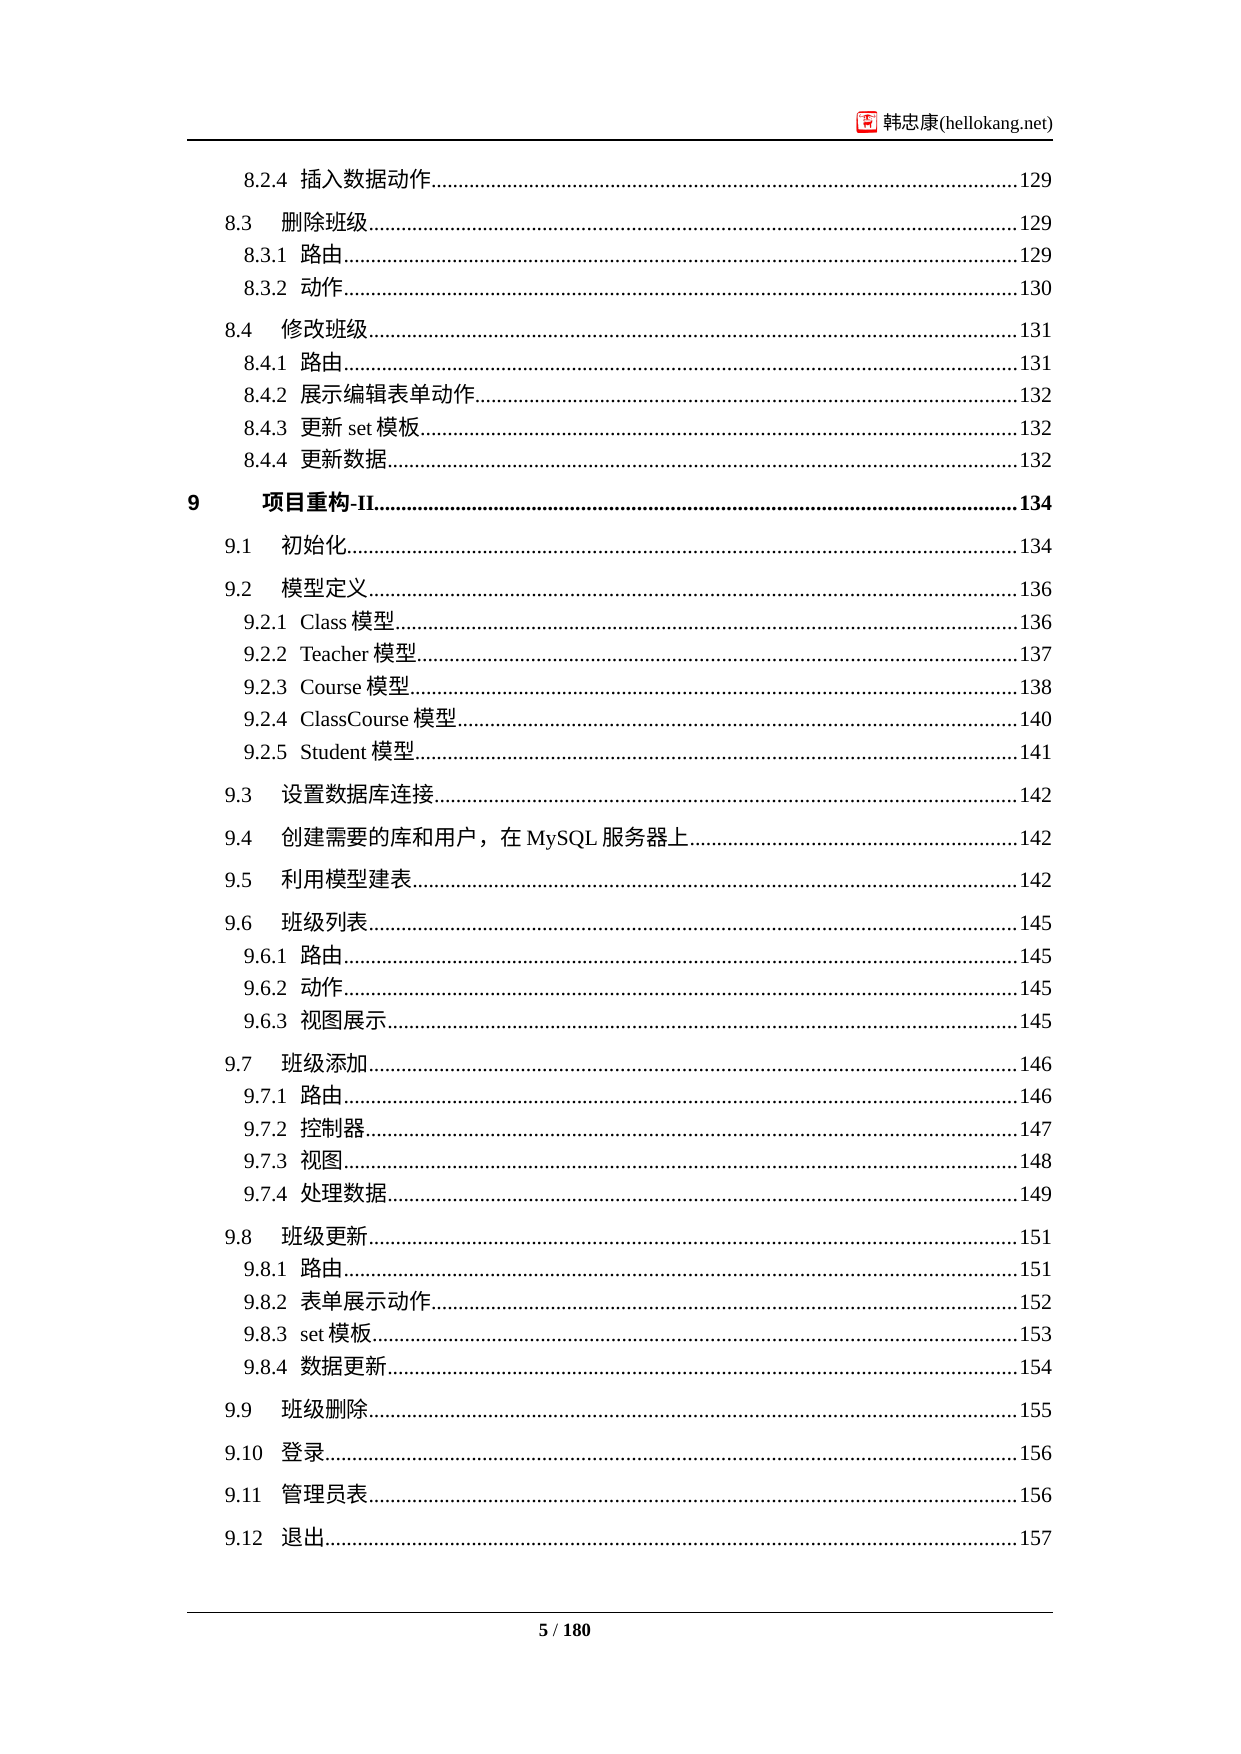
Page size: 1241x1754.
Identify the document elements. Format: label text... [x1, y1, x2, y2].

text 9.7.2 控制器 147 [243, 1110, 1053, 1143]
text 8.4.2 展示编辑表单动作 132 [243, 377, 1053, 409]
text 9.6.3 视图展示 145 [243, 1002, 1053, 1035]
text 9.7.3 视图 148 [243, 1143, 1053, 1175]
text 8.3 删除班级 129 [224, 204, 1053, 237]
text 9.11 管理员表 156 [224, 1477, 1053, 1509]
text 9.2.5 Student模型 141 [243, 733, 1053, 766]
text 9.8 班级更新 151 [224, 1218, 1053, 1251]
text 9.9 班级删除 155 [224, 1391, 1053, 1424]
text 9 项目重构-II 134 [187, 485, 1053, 517]
text 9.3 设置数据库连接 142 [224, 776, 1053, 809]
text 8.4.4 更新数据 132 [243, 442, 1053, 474]
text 8.3.1 路由 129 [243, 237, 1053, 269]
text 9.10 登录 156 [224, 1434, 1053, 1467]
text 9.2.2 Teacher模型 137 [243, 636, 1053, 668]
text 9.2.3 Course模型 138 [243, 668, 1053, 701]
text 9.6.1 路由 145 [243, 937, 1053, 970]
text 9.2.1 Class模型 136 [243, 603, 1053, 636]
text 9.8.3 set模板 153 [243, 1316, 1053, 1348]
text 8.2.4 插入数据动作 129 [243, 161, 1053, 194]
text 9.4 创建需要的库和用户，在MySQL服务器上 142 [224, 819, 1053, 852]
text 9.12 退出 157 [224, 1520, 1053, 1552]
text 8.4.1 路由 131 [243, 344, 1053, 377]
picture [856, 111, 878, 133]
text 9.6.2 动作 145 [243, 970, 1053, 1002]
text 9.2 模型定义 136 [224, 571, 1053, 603]
text 9.6 班级列表 145 [224, 905, 1053, 937]
text 9.8.1 路由 151 [243, 1251, 1053, 1283]
text 9.8.4 数据更新 154 [243, 1348, 1053, 1381]
text 9.7.1 路由 146 [243, 1078, 1053, 1110]
text 9.8.2 表单展示动作 152 [243, 1283, 1053, 1316]
text 9.1 初始化 134 [224, 528, 1053, 560]
text 8.4 修改班级 131 [224, 312, 1053, 344]
text 9.2.4 ClassCourse模型 140 [243, 701, 1053, 733]
text 8.4.3 更新set模板 132 [243, 409, 1053, 442]
text 9.7 班级添加 146 [224, 1045, 1053, 1078]
text 9.7.4 处理数据 149 [243, 1175, 1053, 1208]
text 8.3.2 动作 130 [243, 269, 1053, 302]
text 9.5 利用模型建表 142 [224, 862, 1053, 894]
